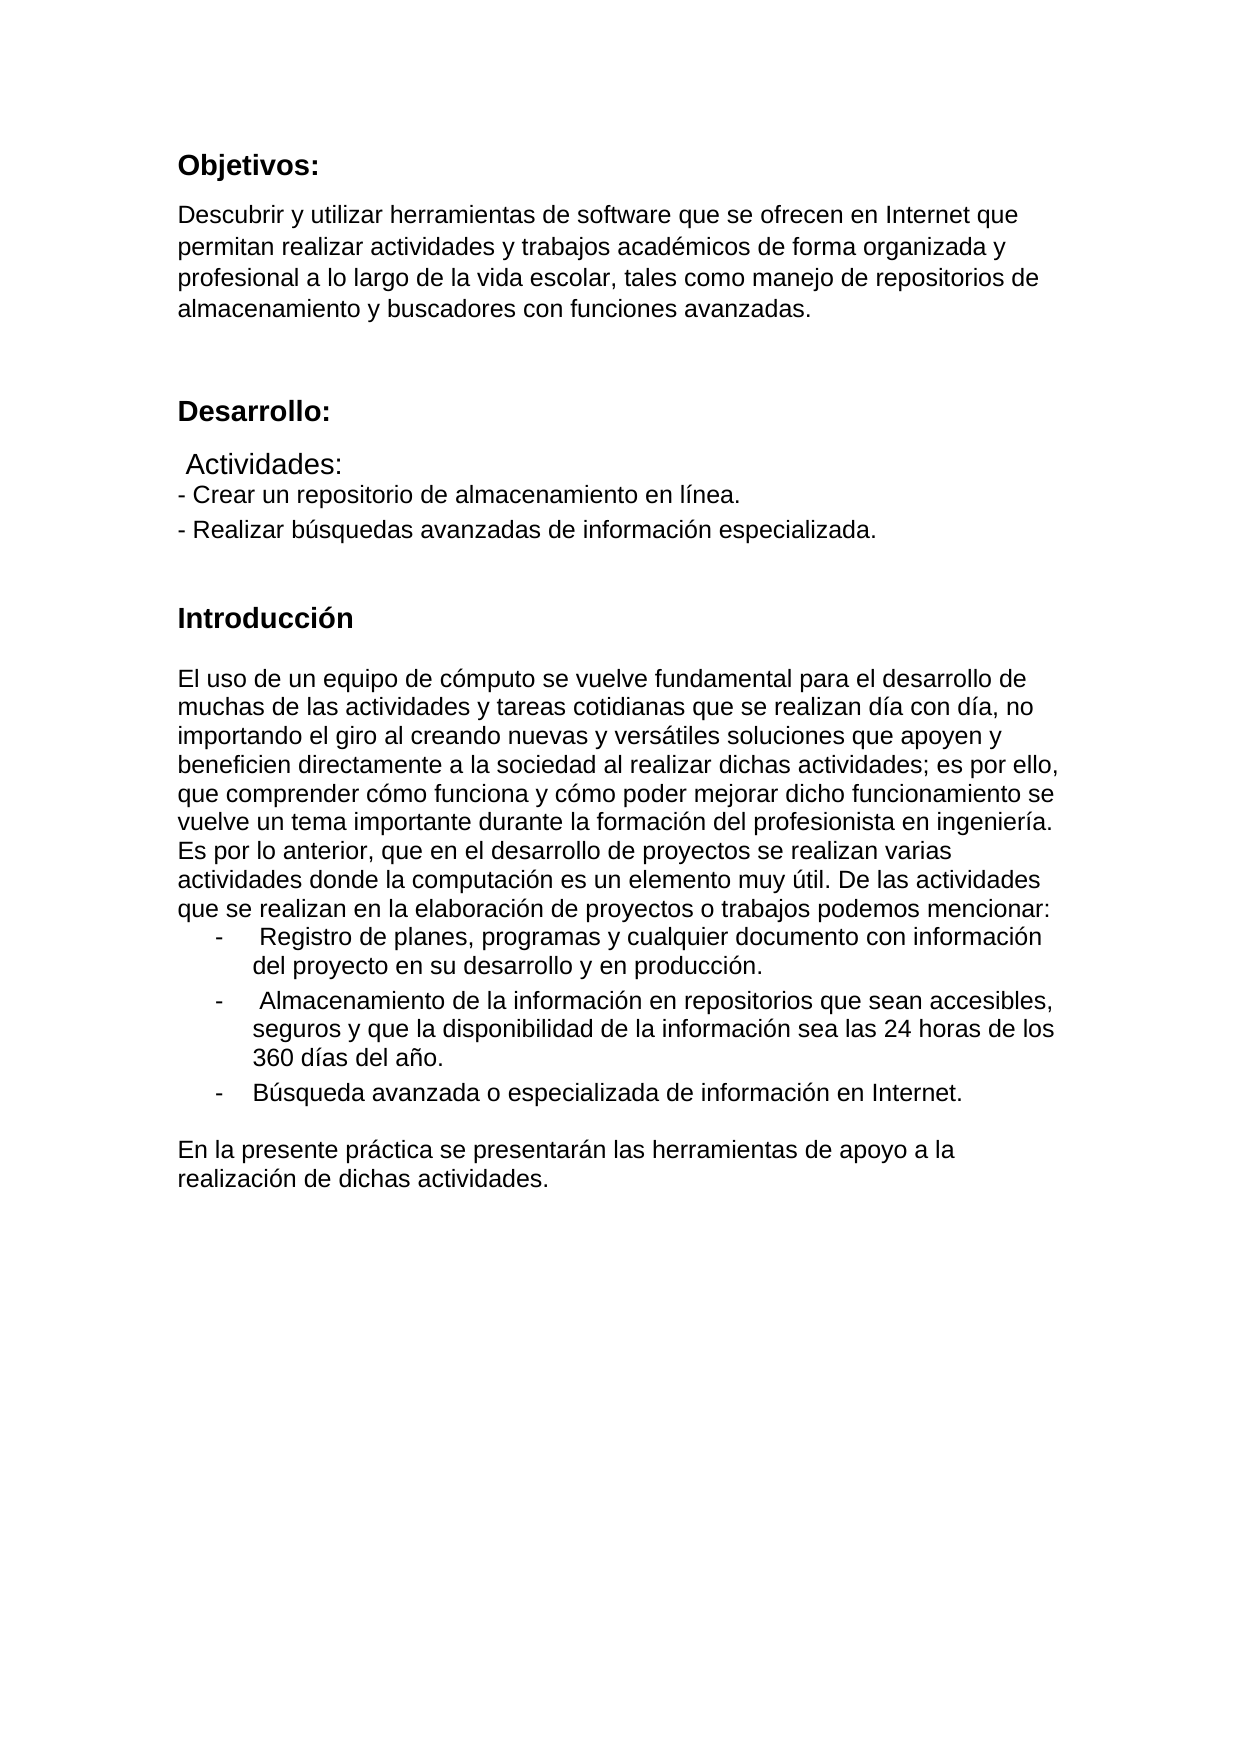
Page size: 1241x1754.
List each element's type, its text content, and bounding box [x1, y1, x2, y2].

text Descubrir y utilizar herramientas de software que se ofrecen en Internet que permitan realizar actividades y trabajos académicos de forma organizada y profesional a lo largo de la vida escolar, tales como manejo de repositorios de almacenamiento y buscadores con funciones avanzadas. [177, 200, 1063, 322]
text Actividades: [177, 447, 1063, 480]
text En la presente práctica se presentarán las herramientas de apoyo a la realización de dichas actividades. [177, 1135, 1063, 1193]
text - Crear un repositorio de almacenamiento en línea. [177, 480, 1063, 509]
text Es por lo anterior, que en el desarrollo de proyectos se realizan varias actividades donde la computación es un elemento muy útil. De las actividades que se realizan en la elaboración de proyectos o trabajos podemos mencionar: [177, 836, 1063, 922]
text Objetivos: [177, 148, 1063, 181]
list Búsqueda avanzada o especializada de información en Internet. [215, 1078, 1063, 1106]
list Almacenamiento de la información en repositorios que sean accesibles, seguros y que la disponibilidad de la información sea las 24 horas de los 360 días del año. [215, 986, 1063, 1072]
list Registro de planes, programas y cualquier documento con información del proyecto en su desarrollo y en producción. [215, 922, 1063, 980]
text Desarrollo: [177, 394, 1063, 428]
text Introducción [177, 601, 1063, 663]
text El uso de un equipo de cómputo se vuelve fundamental para el desarrollo de muchas de las actividades y tareas cotidianas que se realizan día con día, no importando el giro al creando nuevas y versátiles soluciones que apoyen y beneficien directamente a la sociedad al realizar dichas actividades; es por ello, que comprender cómo funciona y cómo poder mejorar dicho funcionamiento se vuelve un tema importante durante la formación del profesionista en ingeniería. [177, 663, 1063, 836]
text - Realizar búsquedas avanzadas de información especializada. [177, 515, 1063, 544]
